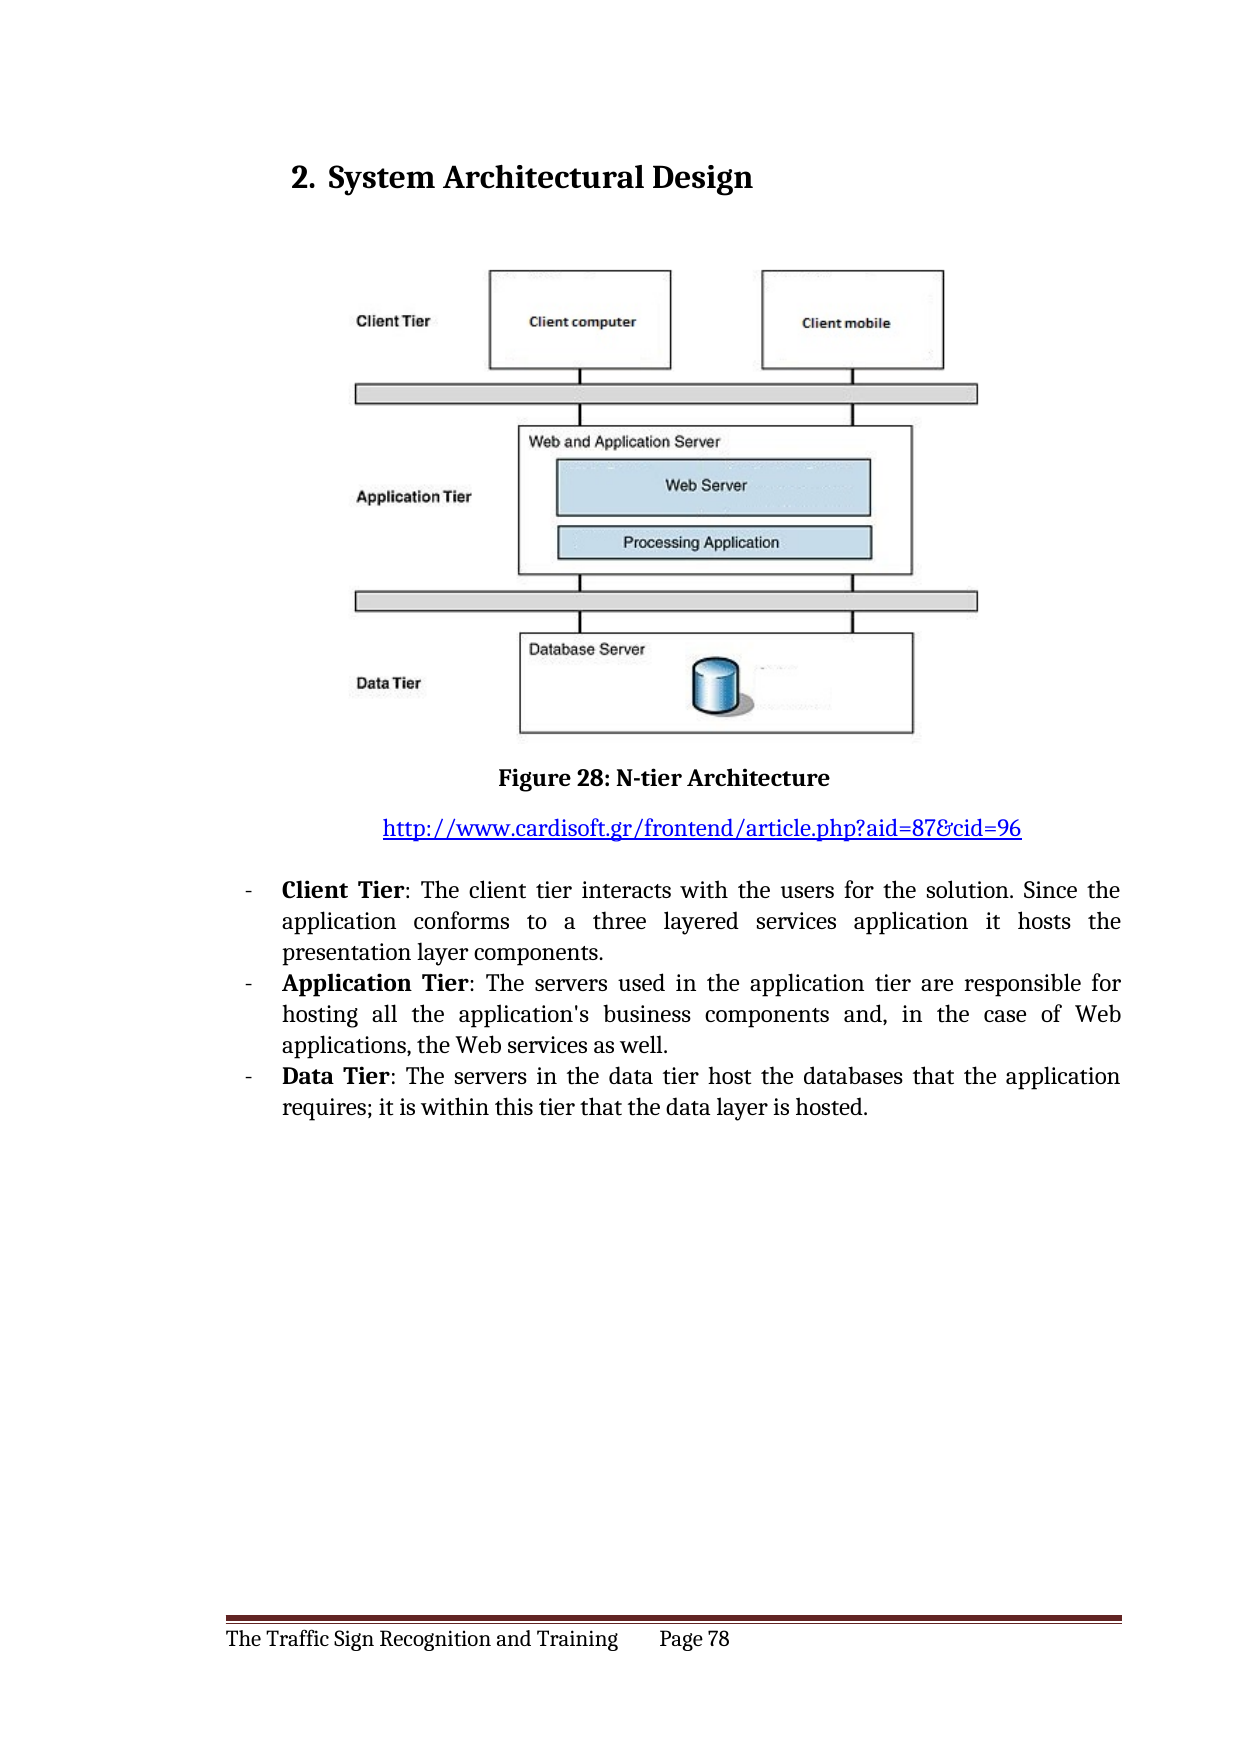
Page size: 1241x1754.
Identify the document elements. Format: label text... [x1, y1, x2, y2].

list Application Tier: The servers used in the application tier are responsible for hosting all the application's business components and, in the case of Web applications, the Web services as well. [244, 969, 1122, 1060]
list Client Tier: The client tier interacts with the users for the solution. Since the application conforms to a three layered services application it hosts the presentation layer components. [244, 876, 1122, 967]
text Figure 28: N-tier Architecture [207, 764, 1122, 793]
list Data Tier: The servers in the data tier host the databases that the application requires; it is within this tier that the data layer is hosted. [244, 1062, 1122, 1122]
subtitle System Architectural Design [291, 158, 1122, 196]
list http://www.cardisoft.gr/frontend/article.php?aid=87&cid=96 [282, 814, 1122, 842]
picture [348, 260, 981, 744]
